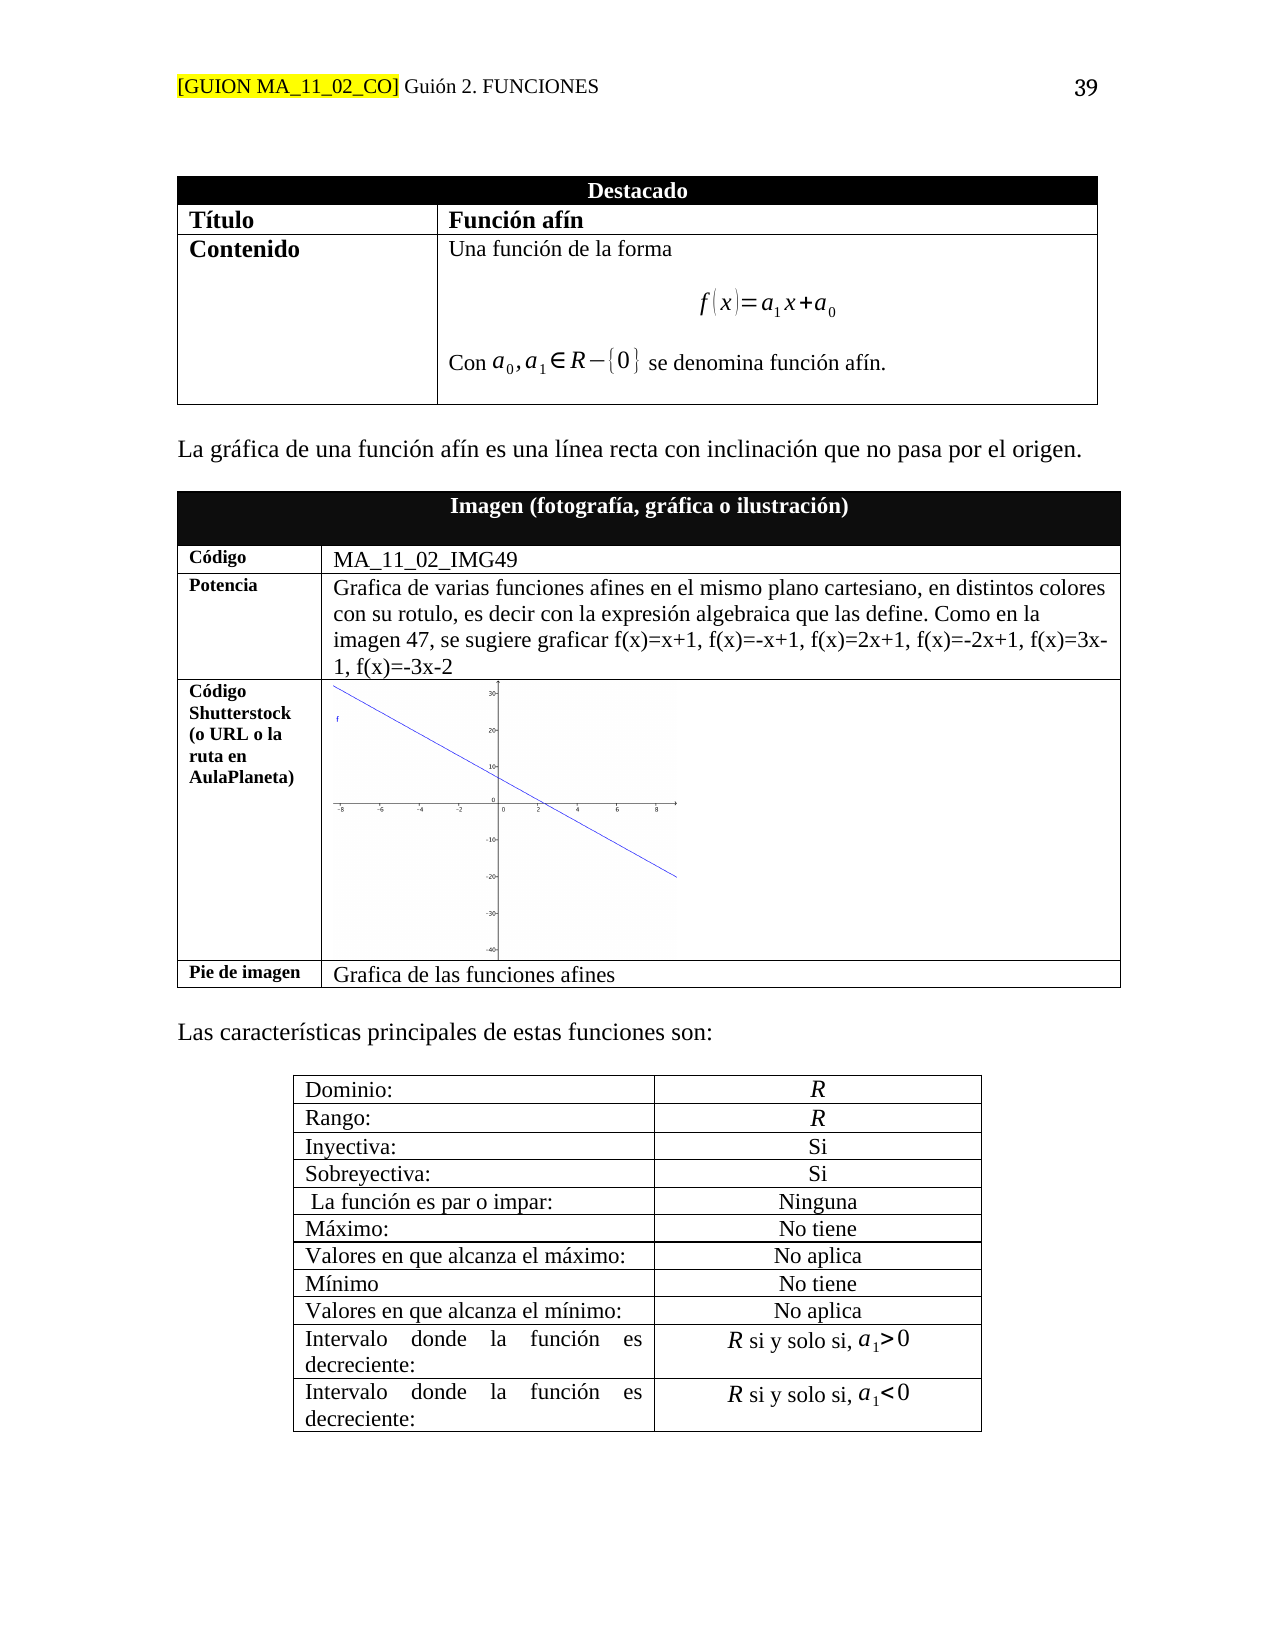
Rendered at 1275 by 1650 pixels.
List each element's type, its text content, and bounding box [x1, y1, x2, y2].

table_cell MA_11_02_IMG49 [322, 546, 1120, 573]
table_cell Si [655, 1160, 981, 1187]
table_cell si y solo si, [655, 1379, 981, 1431]
table_cell Mínimo [294, 1270, 654, 1296]
table_cell Potencia [178, 574, 321, 679]
table_header Dominio: [294, 1076, 654, 1103]
table_cell [655, 1104, 981, 1132]
table_cell La función es par o impar: [294, 1188, 654, 1214]
table_cell Inyectiva: [294, 1133, 654, 1159]
picture [333, 680, 677, 960]
table_cell Rango: [294, 1104, 654, 1132]
table_cell Intervalo donde la función es decreciente: [294, 1379, 654, 1431]
table_cell Valores en que alcanza el mínimo: [294, 1297, 654, 1324]
table_cell Ninguna [655, 1188, 981, 1214]
table_cell Código Shutterstock (o URL o la ruta en AulaPlaneta) [178, 680, 321, 960]
table_cell Valores en que alcanza el máximo: [294, 1243, 654, 1269]
table_cell No aplica [655, 1297, 981, 1324]
table_cell Sobreyectiva: [294, 1160, 654, 1187]
table_header [655, 1076, 981, 1103]
table_cell Intervalo donde la función es decreciente: [294, 1325, 654, 1377]
table_cell Grafica de varias funciones afines en el mismo plano cartesiano, en distintos colores con su rotulo, es decir con la expresión algebraica que las define. Como en la imagen 47, se sugiere graficar f(x)=x+1, f(x)=-x+1, f(x)=2x+1, f(x)=-2x+1, f(x)=3x-1, f(x)=-3x-2 [322, 574, 1120, 679]
table_cell Contenido [178, 235, 437, 404]
text Las características principales de estas funciones son: [177, 1017, 1098, 1046]
table_header Destacado [178, 178, 1097, 204]
table_cell Una función de la forma Con se denomina función afín. [438, 235, 1097, 404]
table_cell No aplica [655, 1243, 981, 1269]
table_cell Título [178, 205, 437, 233]
table_cell Pie de imagen [178, 961, 321, 987]
table_cell Grafica de las funciones afines [322, 961, 1120, 987]
table_cell [677, 680, 1120, 960]
table_cell Código [178, 546, 321, 573]
table_cell Máximo: [294, 1215, 654, 1241]
table_cell si y solo si, [655, 1325, 981, 1377]
text La gráfica de una función afín es una línea recta con inclinación que no pasa por el origen. [177, 434, 1098, 463]
table_cell [322, 680, 333, 960]
table_cell No tiene [655, 1270, 981, 1296]
table_header Imagen (fotografía, gráfica o ilustración) [178, 493, 1120, 545]
table_cell Función afín [438, 205, 1097, 233]
table_cell Si [655, 1133, 981, 1159]
table_cell No tiene [655, 1215, 981, 1241]
